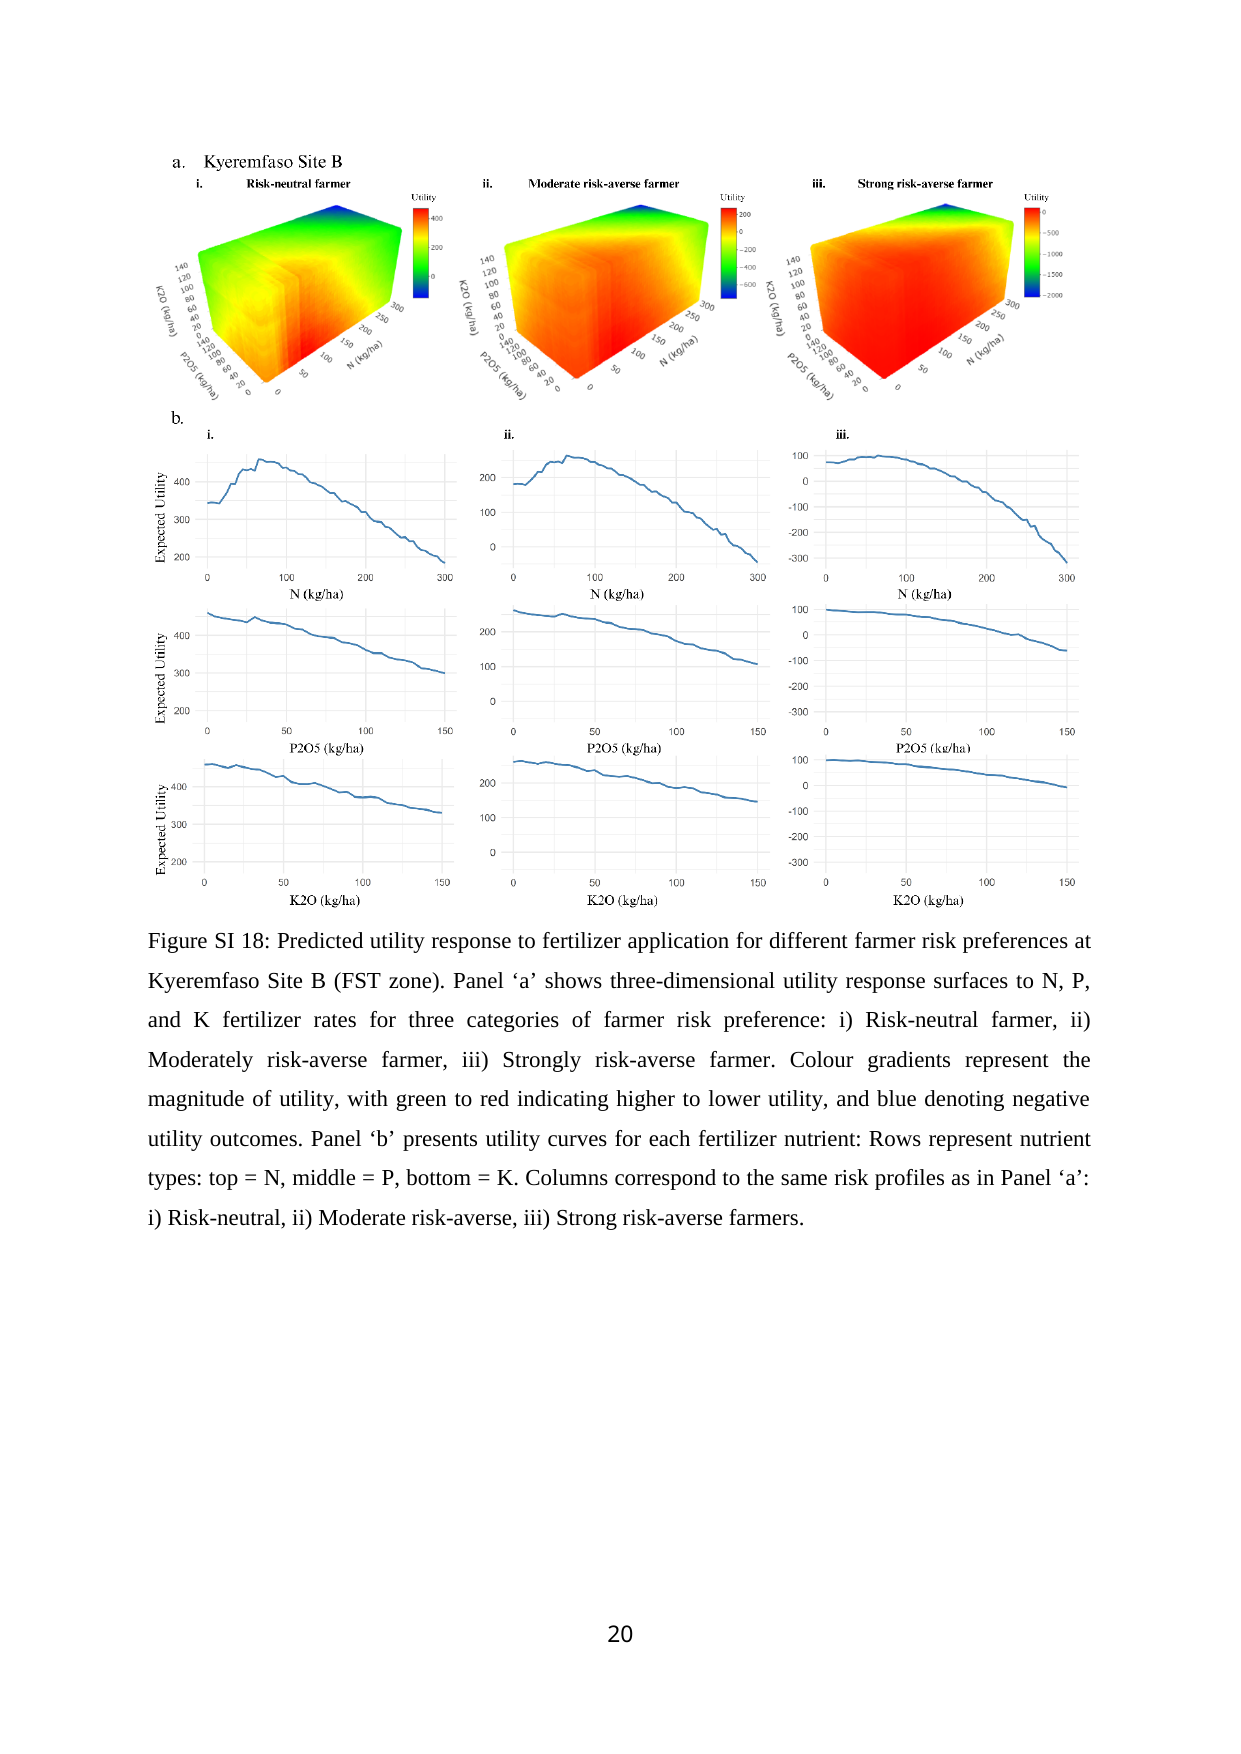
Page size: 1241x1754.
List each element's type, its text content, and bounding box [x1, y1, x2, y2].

text Figure SI 18: Predicted utility response to fertilizer application for different farmer risk preferences at Kyeremfaso Site B (FST zone). Panel ‘a’ shows three-dimensional utility response surfaces to N, P, and K fertilizer rates for three categories of farmer risk preference: i) Risk-neutral farmer, ii) Moderately risk-averse farmer, iii) Strongly risk-averse farmer. Colour gradients represent the magnitude of utility, with green to red indicating higher to lower utility, and blue denoting negative utility outcomes. Panel ‘b’ presents utility curves for each fertilizer nutrient: Rows represent nutrient types: top = N, middle = P, bottom = K. Columns correspond to the same risk profiles as in Panel ‘a’: i) Risk-neutral, ii) Moderate risk-averse, iii) Strong risk-averse farmers. [148, 927, 1092, 1230]
picture [147, 147, 1093, 912]
